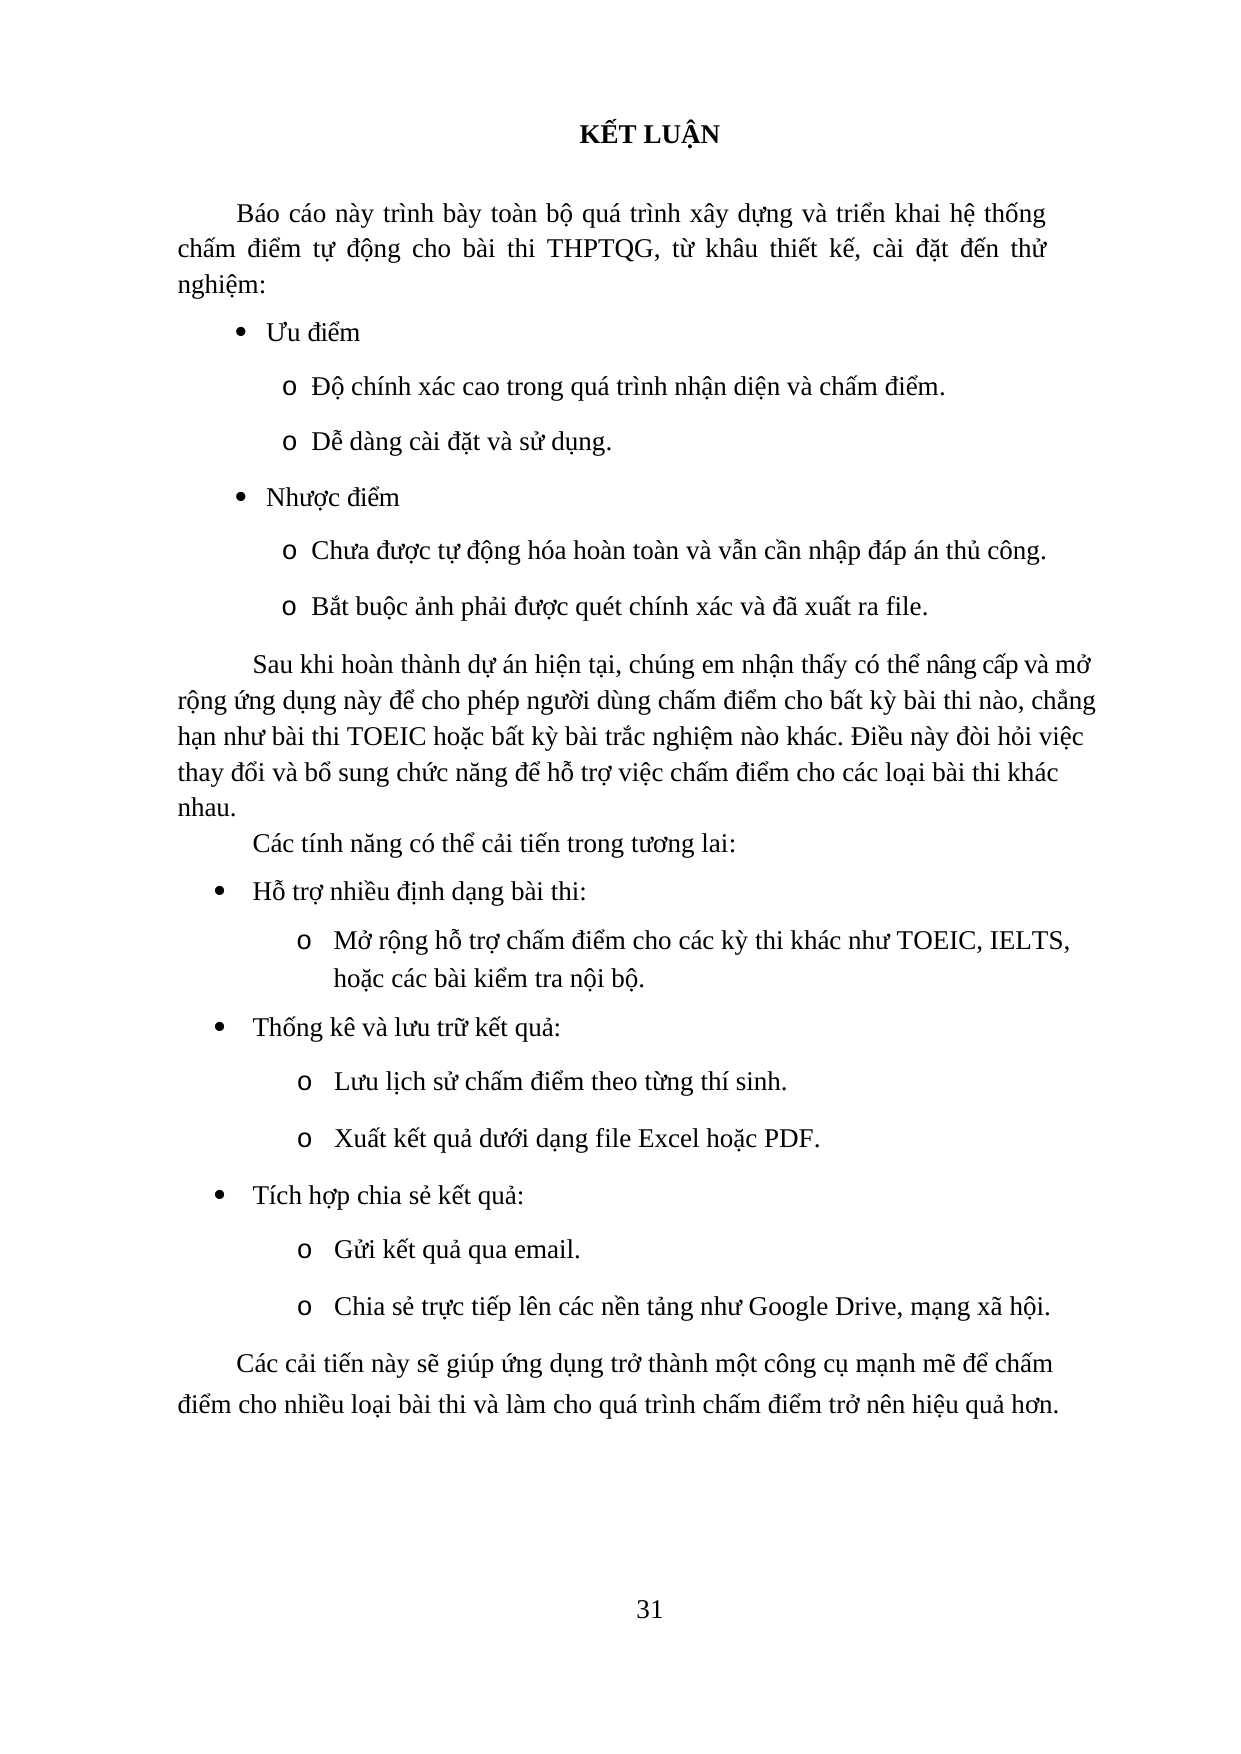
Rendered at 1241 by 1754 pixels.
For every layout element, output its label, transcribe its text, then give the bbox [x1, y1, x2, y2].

list Gửi kết quả qua email. [296, 1233, 1061, 1267]
list Nhược điểm [236, 481, 1122, 512]
list Xuất kết quả dưới dạng file Excel hoặc PDF. [296, 1122, 1061, 1156]
subtitle KẾT LUẬN [177, 118, 1122, 149]
list Chưa được tự động hóa hoàn toàn và vẫn cần nhập đáp án thủ công. [281, 534, 1122, 568]
list Dễ dàng cài đặt và sử dụng. [281, 425, 1122, 459]
list Hỗ trợ nhiều định dạng bài thi: [215, 875, 1122, 907]
list Tích hợp chia sẻ kết quả: [215, 1179, 1061, 1210]
list Thống kê và lưu trữ kết quả: [215, 1011, 1061, 1042]
text Báo cáo này trình bày toàn bộ quá trình xây dựng và triển khai hệ thống chấm điểm tự động cho bài thi THPTQG, từ khâu thiết kế, cài đặt đến thử nghiệm: [177, 197, 1048, 299]
text Sau khi hoàn thành dự án hiện tại, chúng em nhận thấy có thể nâng cấp và mở rộng ứng dụng này để cho phép người dùng chấm điểm cho bất kỳ bài thi nào, chẳng hạn như bài thi TOEIC hoặc bất kỳ bài trắc nghiệm nào khác. Điều này đòi hỏi việc thay đổi và bổ sung chức năng để hỗ trợ việc chấm điểm cho các loại bài thi khác nhau. [177, 648, 1122, 822]
list Ưu điểm [236, 316, 1122, 348]
text Các cải tiến này sẽ giúp ứng dụng trở thành một công cụ mạnh mẽ để chấm điểm cho nhiều loại bài thi và làm cho quá trình chấm điểm trở nên hiệu quả hơn. [177, 1347, 1061, 1419]
list Độ chính xác cao trong quá trình nhận diện và chấm điểm. [281, 370, 1122, 403]
list Lưu lịch sử chấm điểm theo từng thí sinh. [296, 1065, 1061, 1099]
list Mở rộng hỗ trợ chấm điểm cho các kỳ thi khác như TOEIC, IELTS, hoặc các bài kiểm tra nội bộ. [296, 924, 1122, 993]
list Bắt buộc ảnh phải được quét chính xác và đã xuất ra file. [281, 590, 1122, 623]
text Các tính năng có thể cải tiến trong tương lai: [177, 827, 1122, 858]
list Chia sẻ trực tiếp lên các nền tảng như Google Drive, mạng xã hội. [296, 1290, 1061, 1324]
